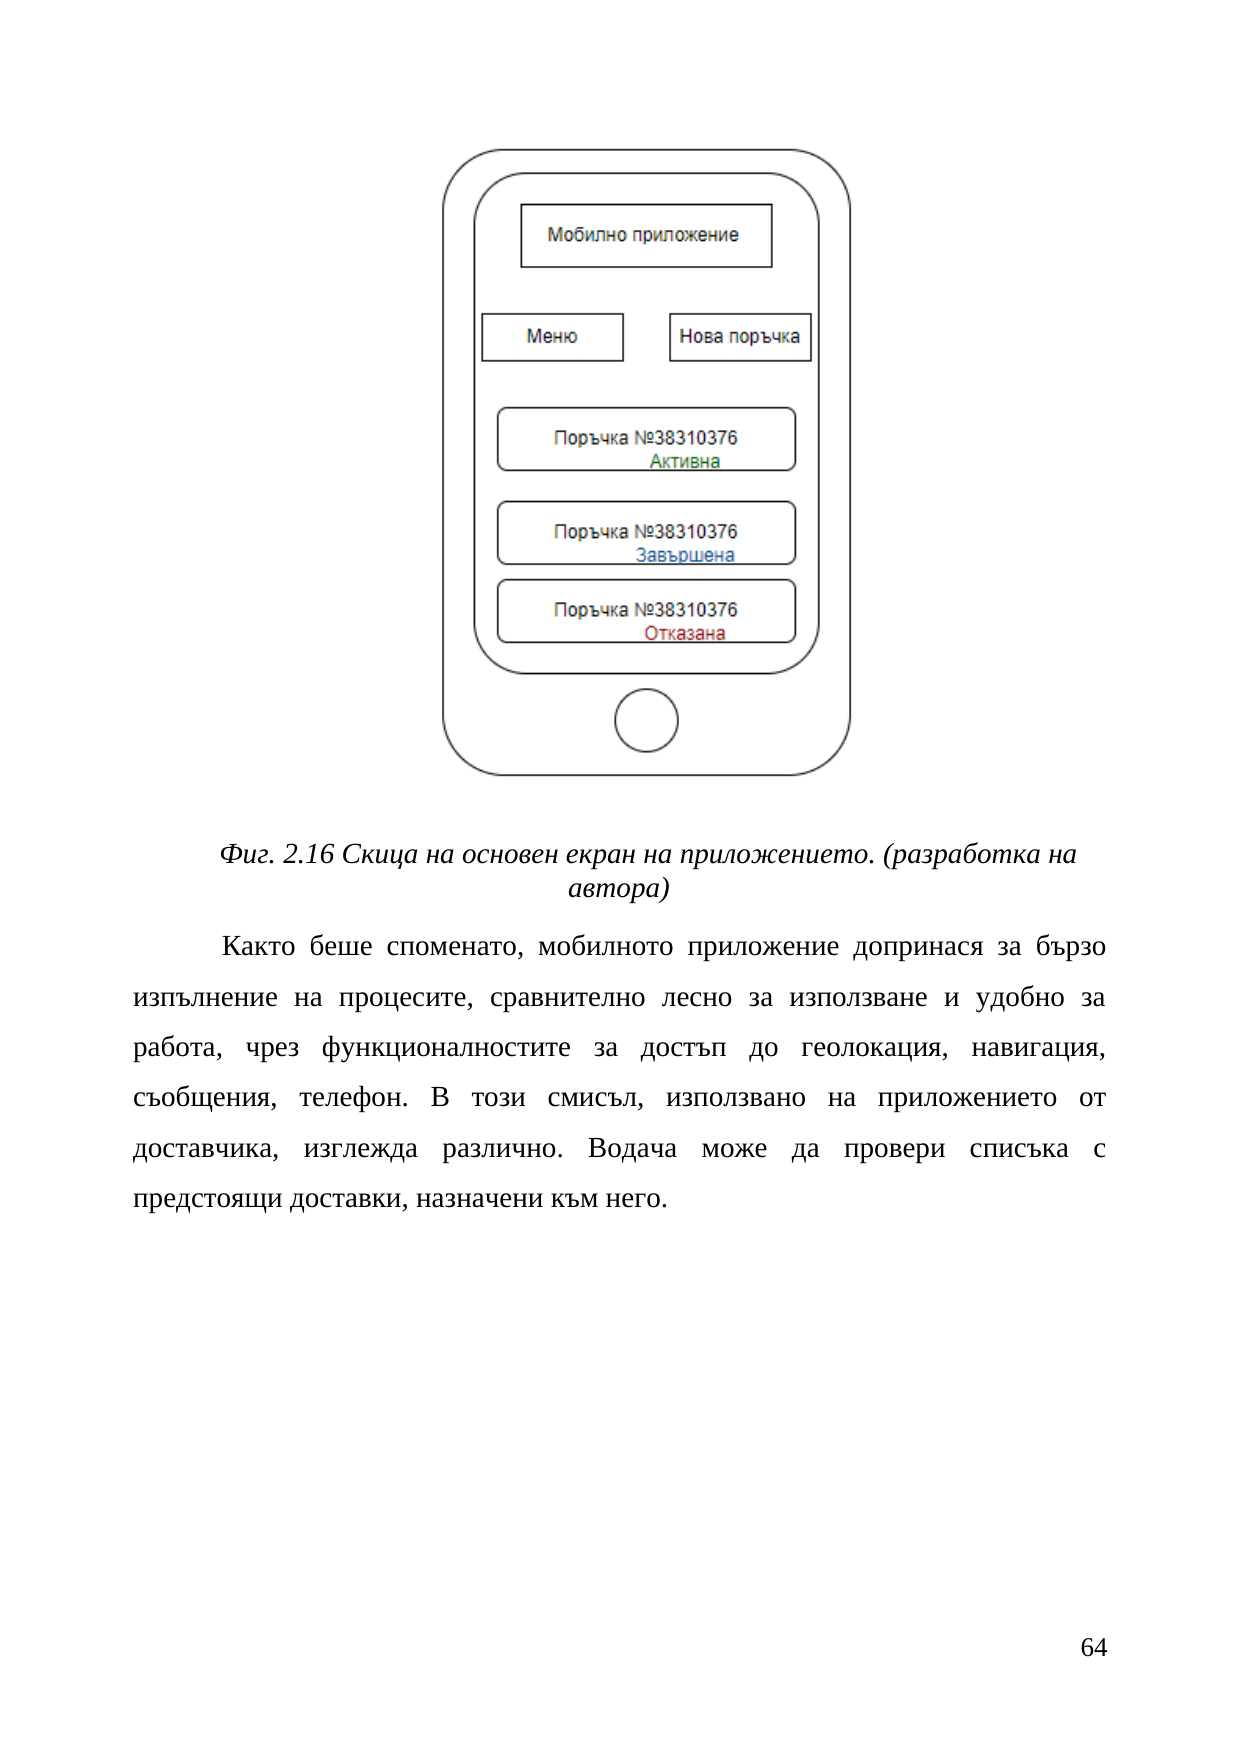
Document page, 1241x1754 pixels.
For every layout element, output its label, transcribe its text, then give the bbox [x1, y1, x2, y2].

text Както беше споменато, мобилното приложение допринася за бързо изпълнение на процесите, сравнително лесно за използване и удобно за работа, чрез функционалностите за достъп до геолокация, навигация, съобщения, телефон. В този смисъл, използвано на приложението от доставчика, изглежда различно. Водача може да провери списъка с предстоящи доставки, назначени към него. [133, 928, 1107, 1214]
picture [394, 118, 905, 795]
title Фиг. 2.16 Скица на основен екран на приложението. (разработка на автора) [133, 836, 1107, 903]
